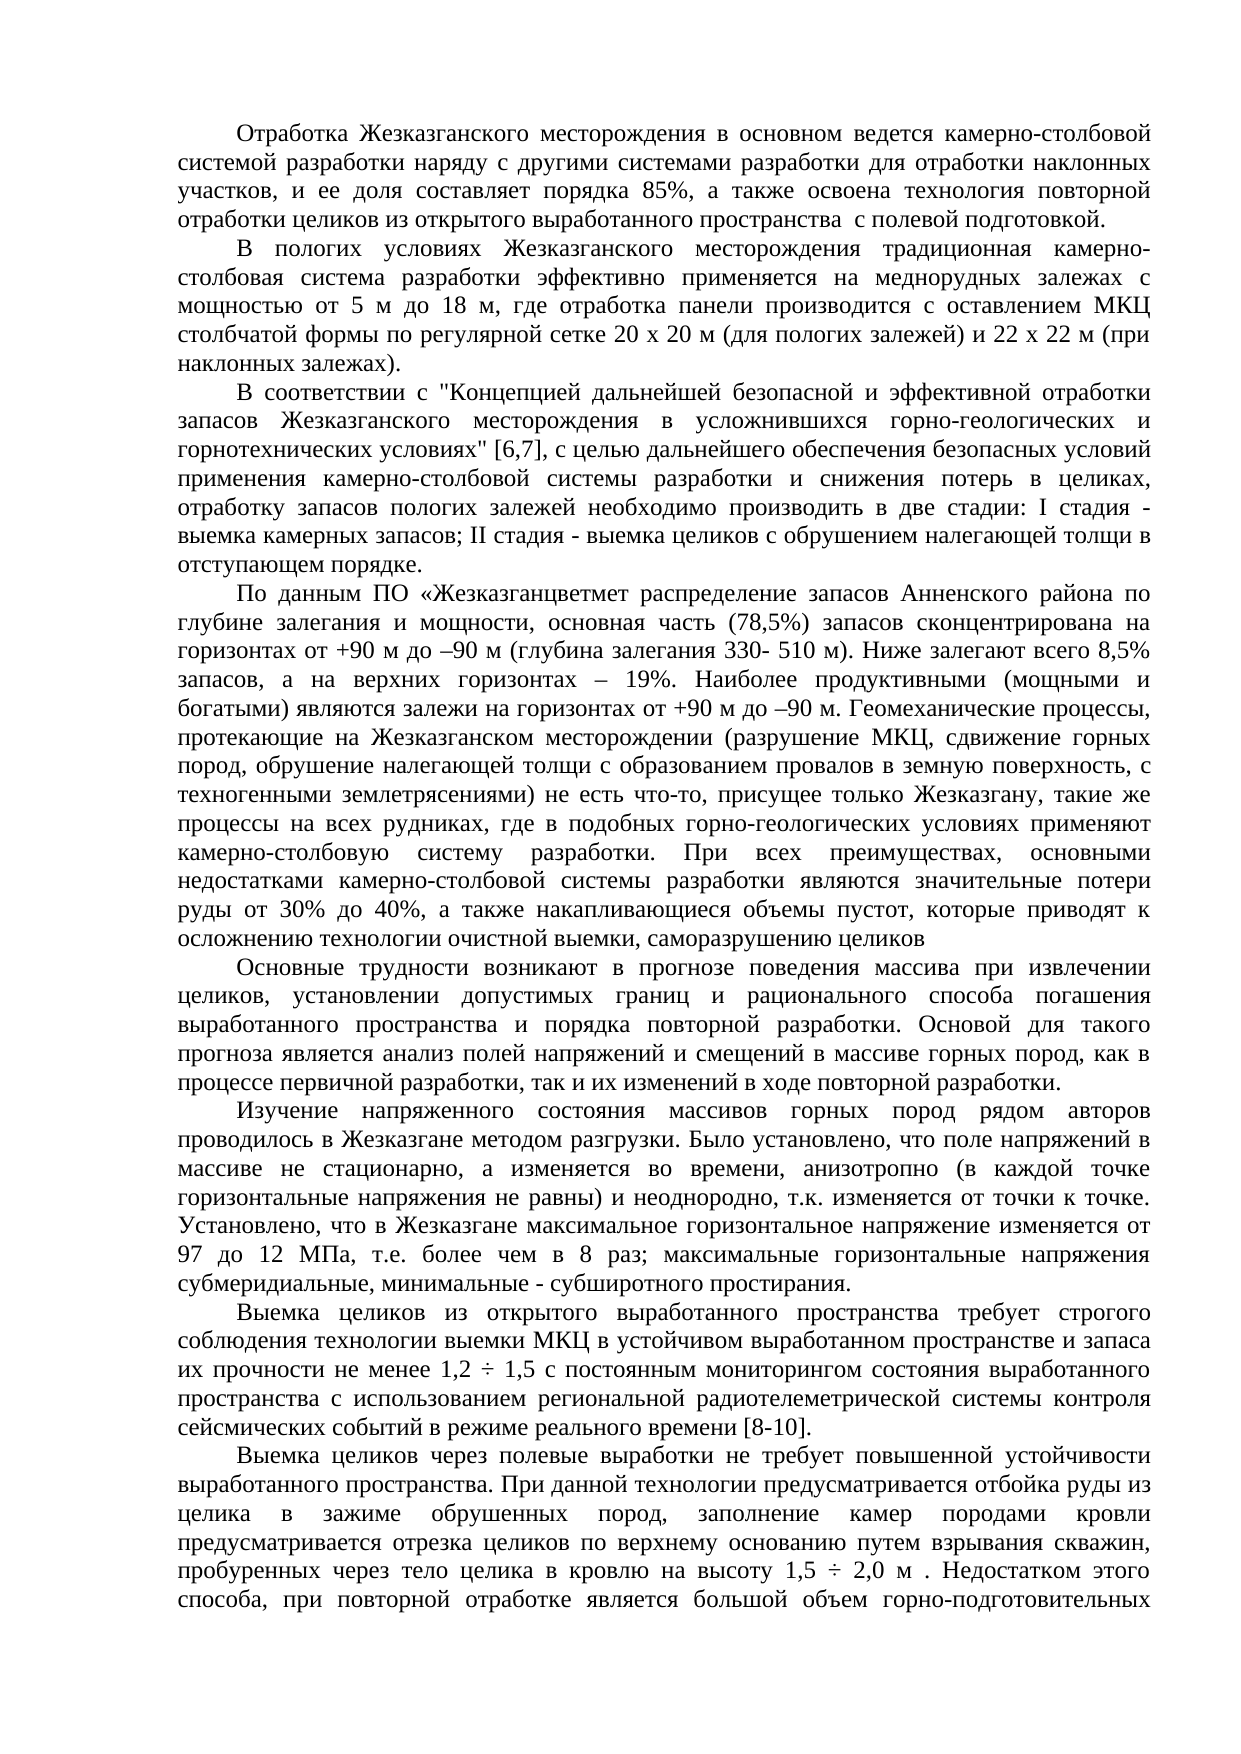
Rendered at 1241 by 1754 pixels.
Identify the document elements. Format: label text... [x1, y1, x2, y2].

text В соответствии с "Концепцией дальнейшей безопасной и эффективной отработки запасов Жезказганского месторождения в усложнившихся горно-геологических и горнотехнических условиях" [6,7], с целью дальнейшего обеспечения безопасных условий применения камерно-столбовой системы разработки и снижения потерь в целиках, отработку запасов пологих залежей необходимо производить в две стадии: I стадия - выемка камерных запасов; II стадия - выемка целиков с обрушением налегающей толщи в отступающем порядке. [177, 377, 1152, 578]
text Отработка Жезказганского месторождения в основном ведется камерно-столбовой системой разработки наряду с другими системами разработки для отработки наклонных участков, и ее доля составляет порядка 85%, а также освоена технология повторной отработки целиков из открытого выработанного пространства с полевой подготовкой. [177, 118, 1152, 233]
text Основные трудности возникают в прогнозе поведения массива при извлечении целиков, установлении допустимых границ и рационального способа погашения выработанного пространства и порядка повторной разработки. Основой для такого прогноза является анализ полей напряжений и смещений в массиве горных пород, как в процессе первичной разработки, так и их изменений в ходе повторной разработки. [177, 952, 1152, 1096]
text Изучение напряженного состояния массивов горных пород рядом авторов проводилось в Жезказгане методом разгрузки. Было установлено, что поле напряжений в массиве не стационарно, а изменяется во времени, анизотропно (в каждой точке горизонтальные напряжения не равны) и неоднородно, т.к. изменяется от точки к точке. Установлено, что в Жезказгане максимальное горизонтальное напряжение изменяется от 97 до 12 МПа, т.е. более чем в 8 раз; максимальные горизонтальные напряжения субмеридиальные, минимальные - субширотного простирания. [177, 1096, 1152, 1297]
text По данным ПО «Жезказганцветмет распределение запасов Анненского района по глубине залегания и мощности, основная часть (78,5%) запасов сконцентрирована на горизонтах от +90 м до –90 м (глубина залегания 330- 510 м). Ниже залегают всего 8,5% запасов, а на верхних горизонтах – 19%. Наиболее продуктивными (мощными и богатыми) являются залежи на горизонтах от +90 м до –90 м. Геомеханические процессы, протекающие на Жезказганском месторождении (разрушение МКЦ, сдвижение горных пород, обрушение налегающей толщи с образованием провалов в земную поверхность, с техногенными землетрясениями) не есть что-то, присущее только Жезказгану, такие же процессы на всех рудниках, где в подобных горно-геологических условиях применяют камерно-столбовую систему разработки. При всех преимуществах, основными недостатками камерно-столбовой системы разработки являются значительные потери руды от 30% до 40%, а также накапливающиеся объемы пустот, которые приводят к осложнению технологии очистной выемки, саморазрушению целиков [177, 578, 1152, 952]
text Выемка целиков из открытого выработанного пространства требует строгого соблюдения технологии выемки МКЦ в устойчивом выработанном пространстве и запаса их прочности не менее 1,2 ÷ 1,5 с постоянным мониторингом состояния выработанного пространства с использованием региональной радиотелеметрической системы контроля сейсмических событий в режиме реального времени [8-10]. [177, 1297, 1152, 1441]
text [177, 1441, 1152, 1613]
text В пологих условиях Жезказганского месторождения традиционная камерно-столбовая система разработки эффективно применяется на меднорудных залежах с мощностью от 5 м до 18 м, где отработка панели производится с оставлением МКЦ столбчатой формы по регулярной сетке 20 х 20 м (для пологих залежей) и 22 х 22 м (при наклонных залежах). [177, 233, 1152, 377]
